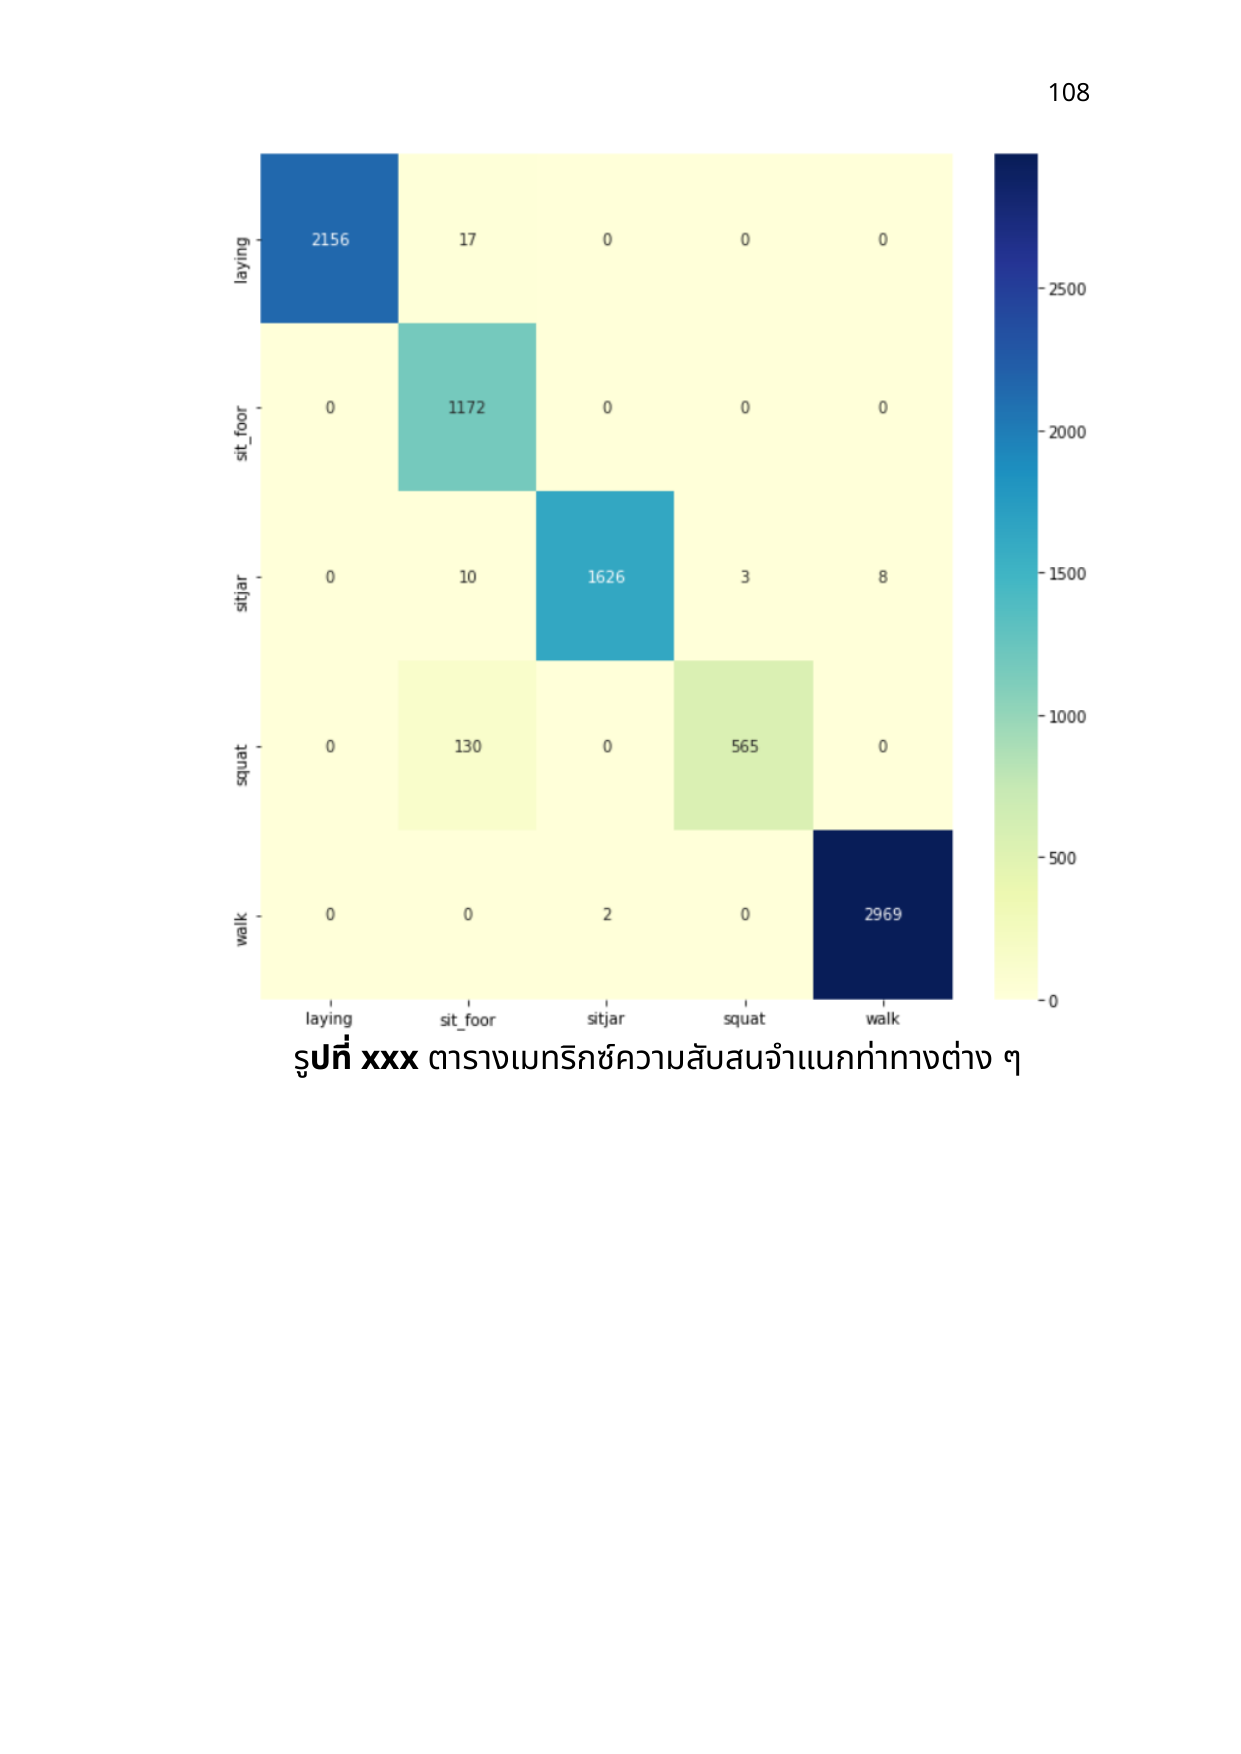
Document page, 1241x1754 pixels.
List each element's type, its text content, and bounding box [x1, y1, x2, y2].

picture [225, 150, 1096, 1034]
text รูปที่ xxx ตารางเมทริกซ์ความสับสนจำแนกท่าทางต่าง ๆ [225, 1034, 1090, 1084]
